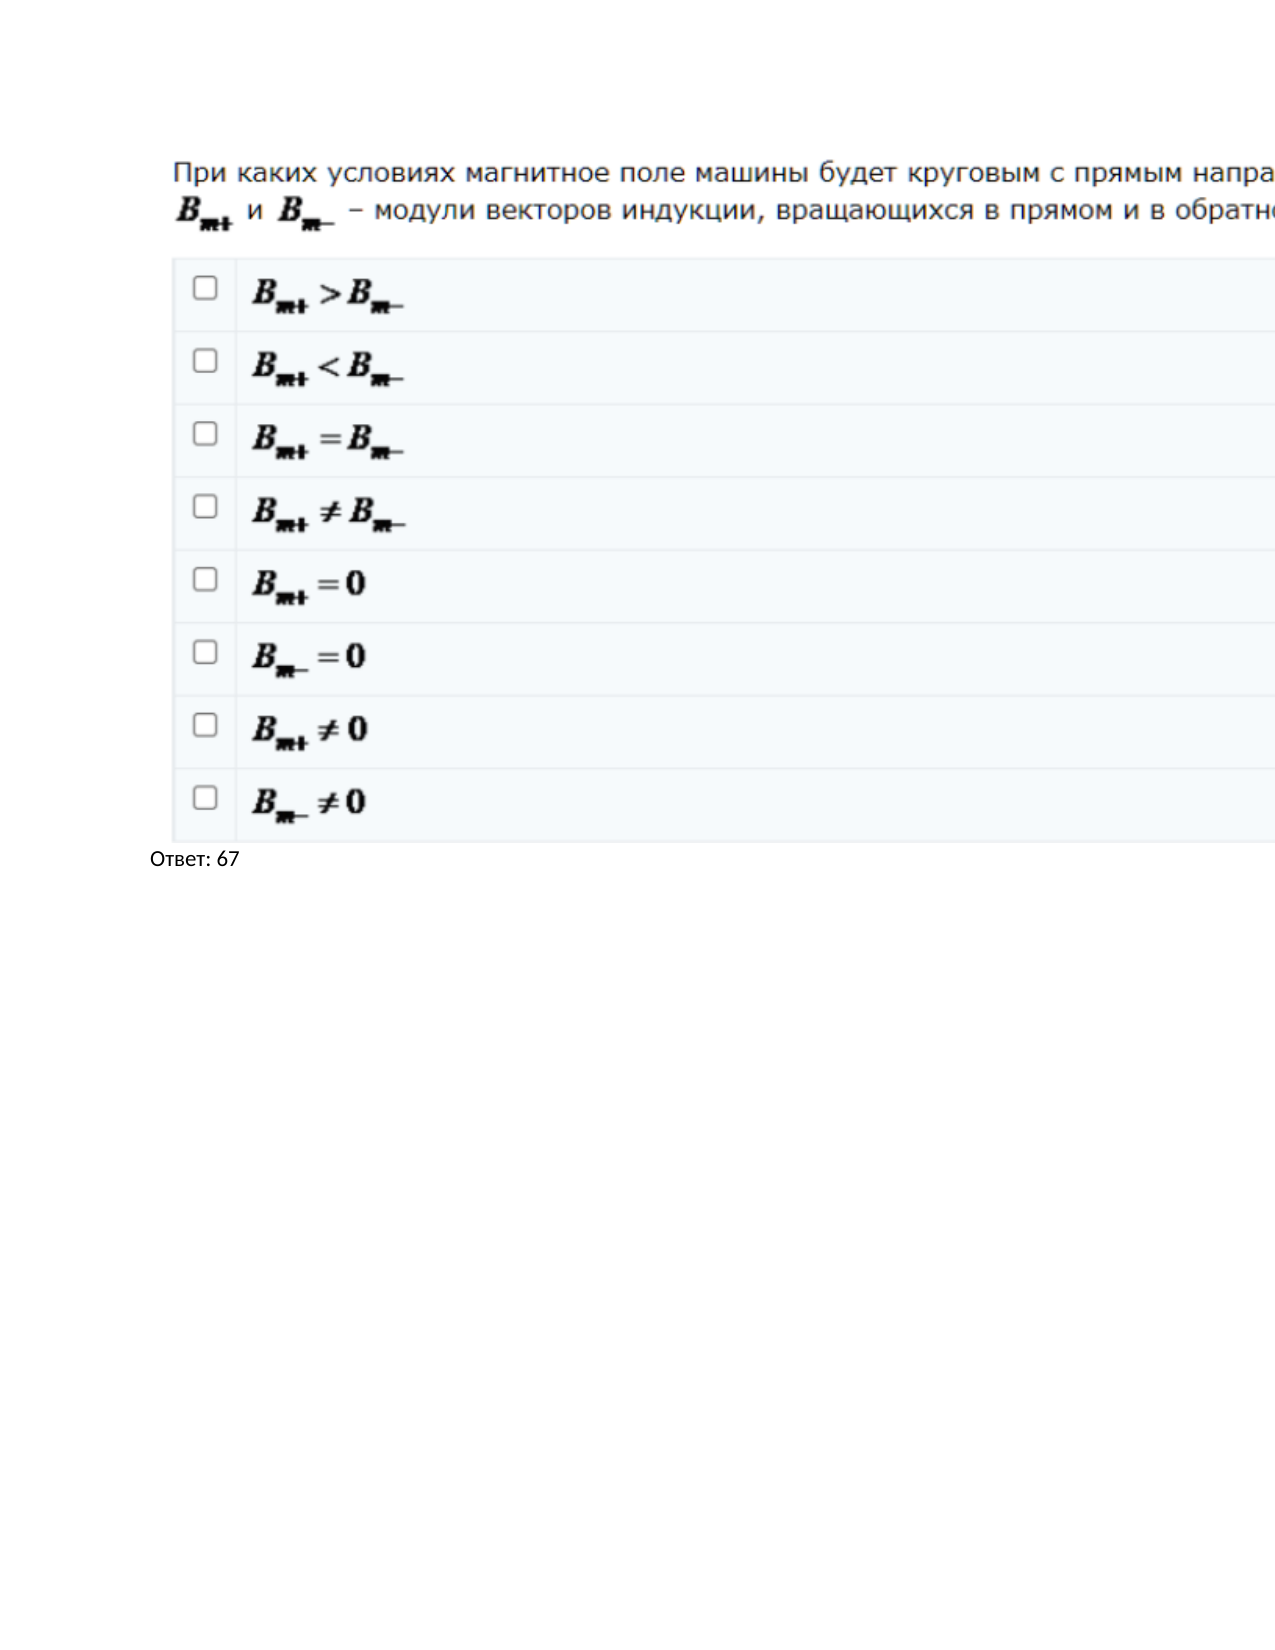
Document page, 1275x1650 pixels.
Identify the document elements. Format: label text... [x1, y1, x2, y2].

picture [150, 150, 1275, 843]
text Ответ: 67 [150, 843, 1125, 872]
